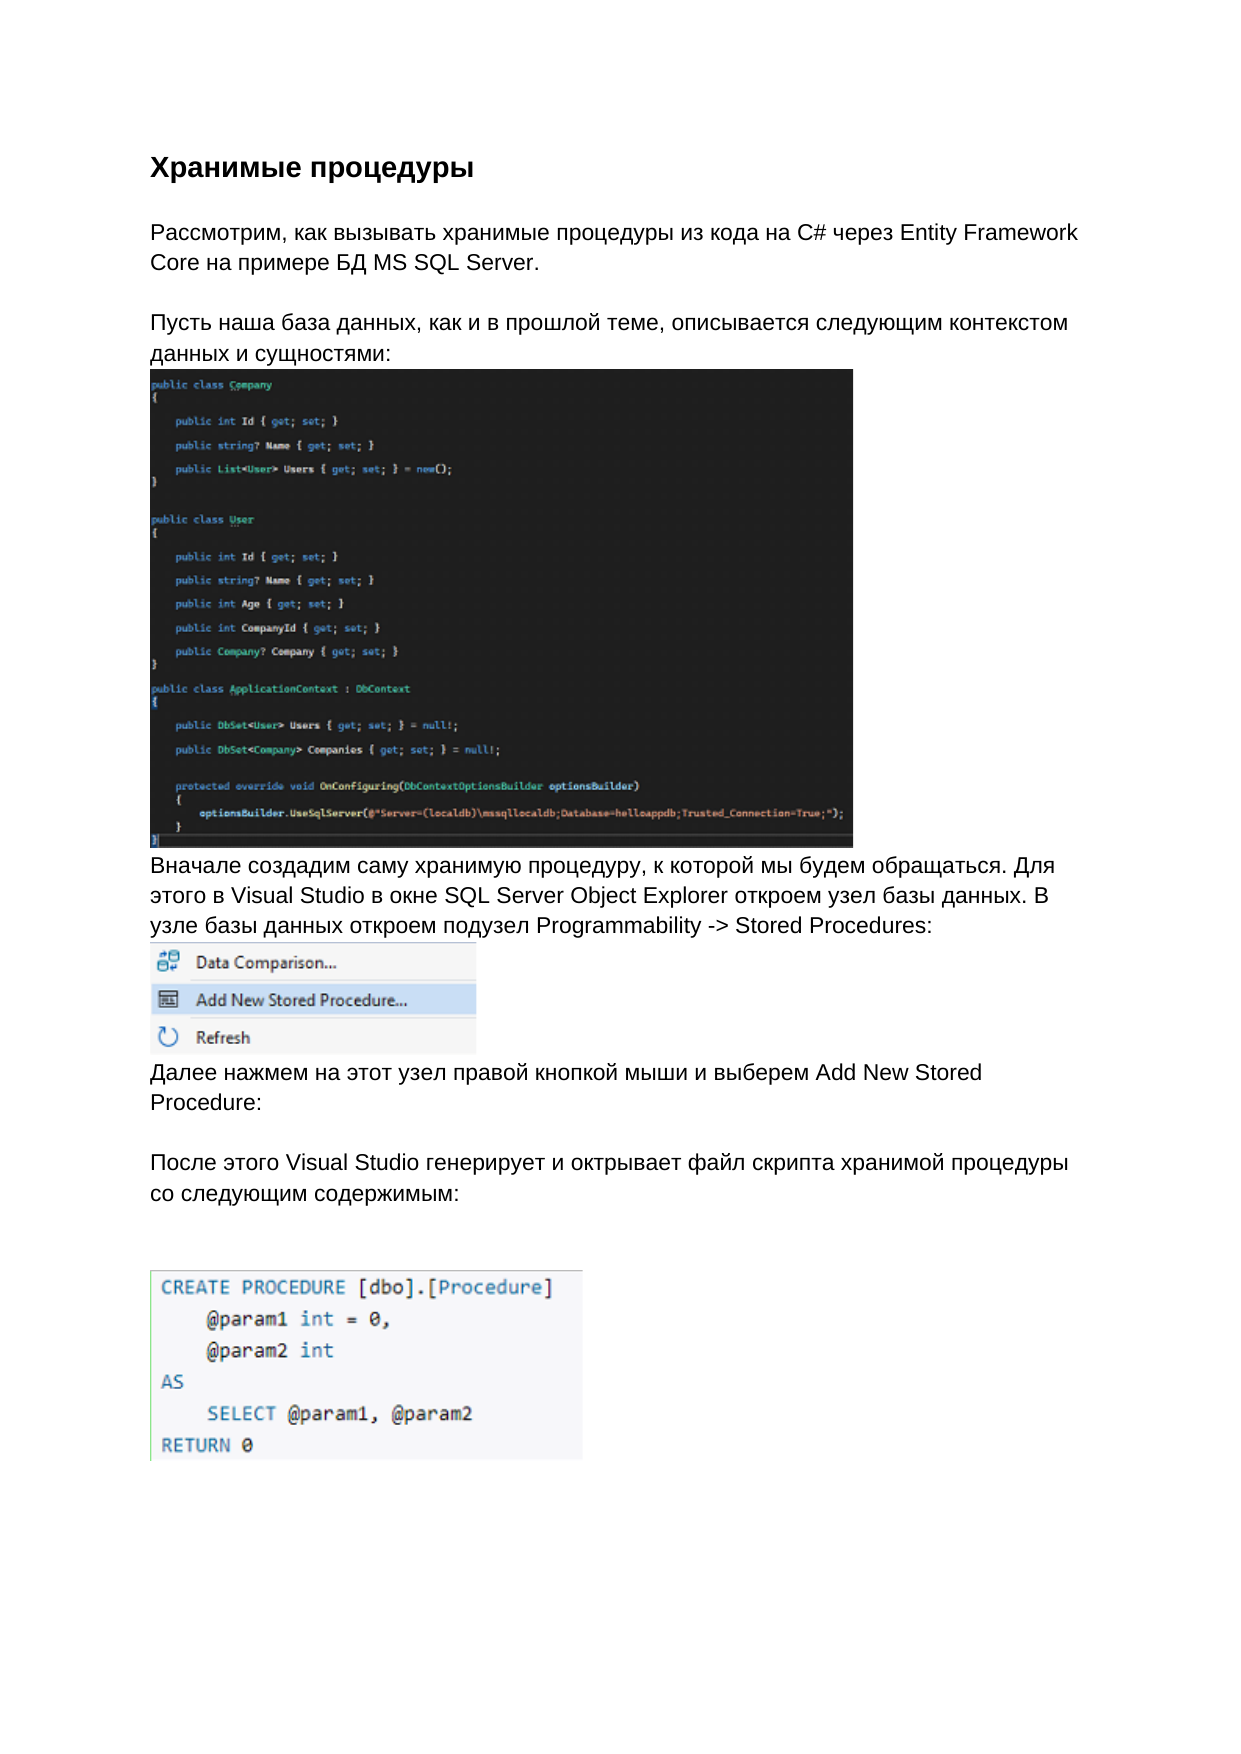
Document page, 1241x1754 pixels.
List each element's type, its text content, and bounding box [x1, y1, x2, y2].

picture [150, 369, 854, 848]
picture [150, 1270, 583, 1461]
text Далее нажмем на этот узел правой кнопкой мыши и выберем Add New Stored Procedure: [150, 1059, 1090, 1115]
text После этого Visual Studio генерирует и октрывает файл скрипта хранимой процедуры со следующим содержимым: [150, 1149, 1090, 1206]
text Вначале создадим саму хранимую процедуру, к которой мы будем обращаться. Для этого в Visual Studio в окне SQL Server Object Explorer откроем узел базы данных. В узле базы данных откроем подузел Programmability -> Stored Procedures: [150, 852, 1090, 938]
picture [150, 942, 477, 1055]
text Рассмотрим, как вызывать хранимые процедуры из кода на C# через Entity Framework Core на примере БД MS SQL Server. [150, 219, 1090, 275]
text Хранимые процедуры [150, 150, 1090, 183]
